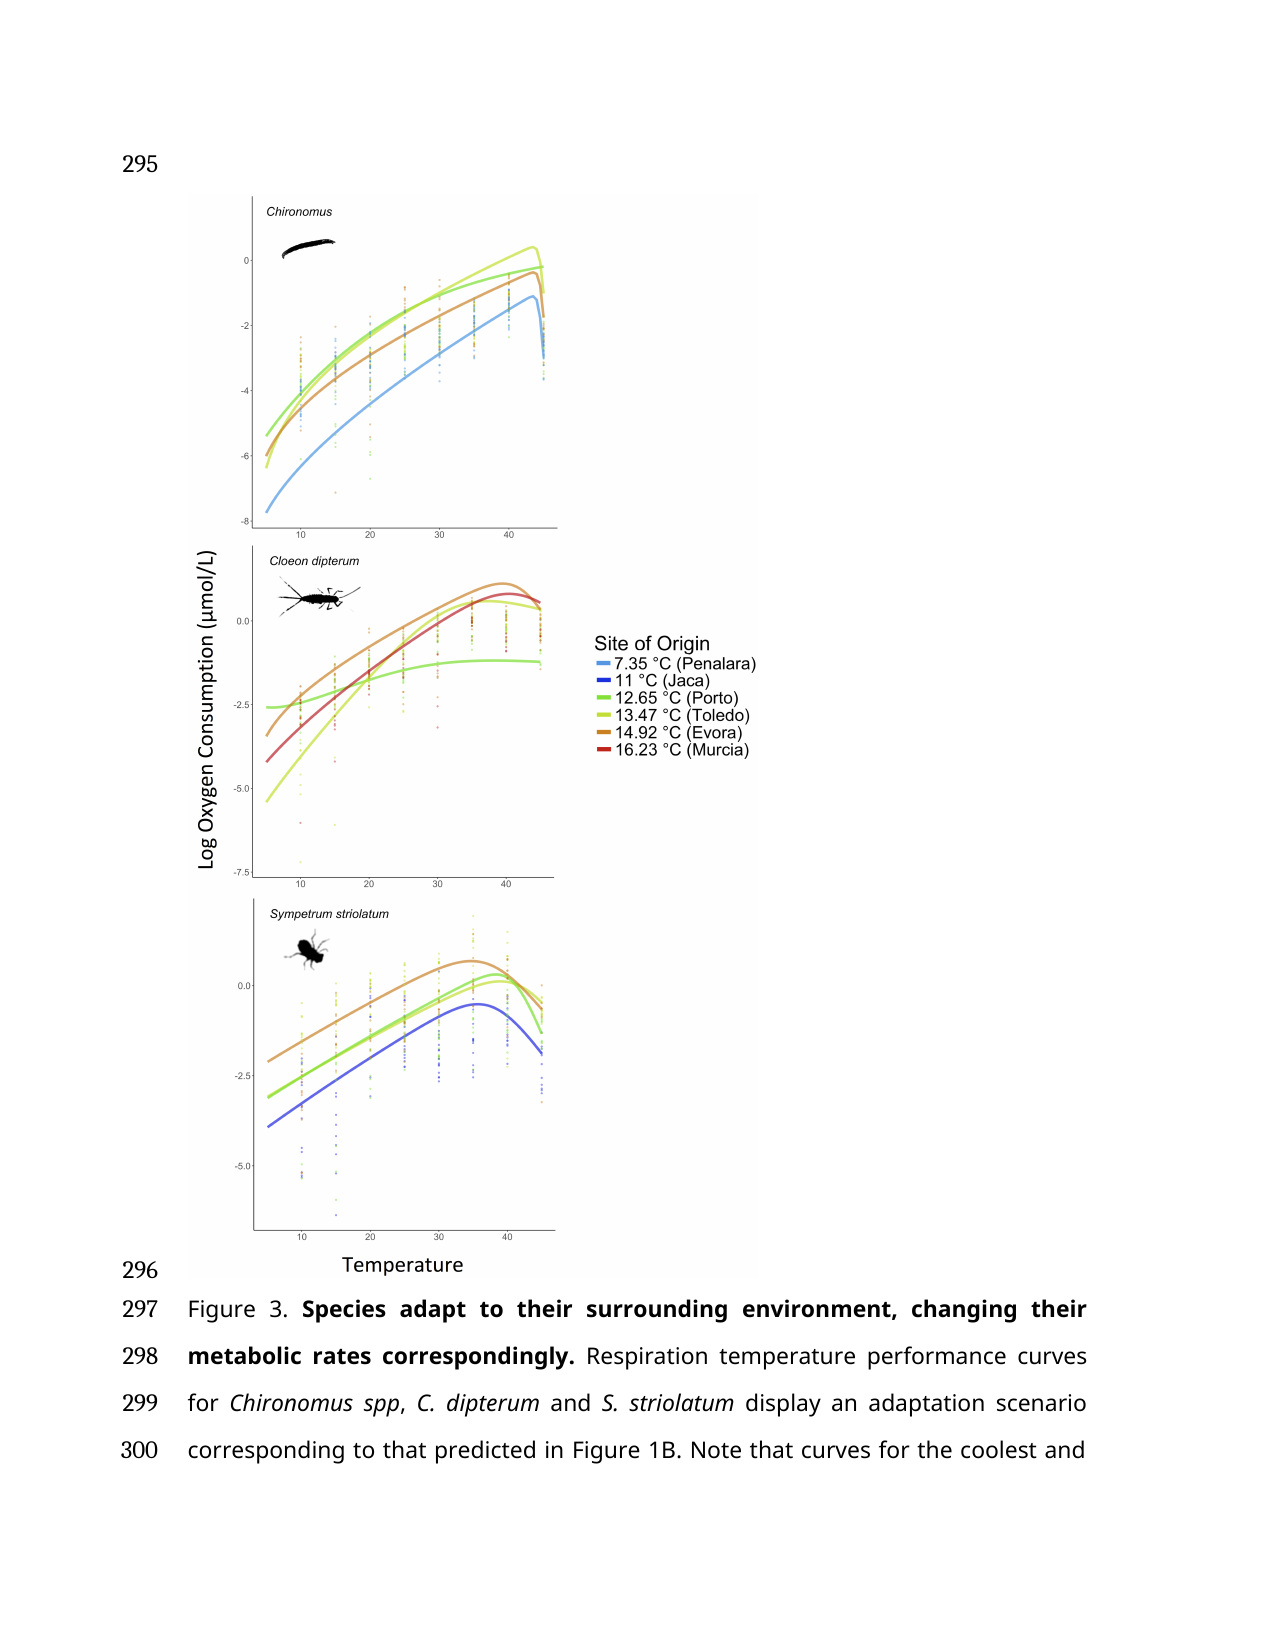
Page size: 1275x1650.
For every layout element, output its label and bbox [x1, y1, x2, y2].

text [187, 1293, 1087, 1465]
picture [187, 193, 759, 1279]
